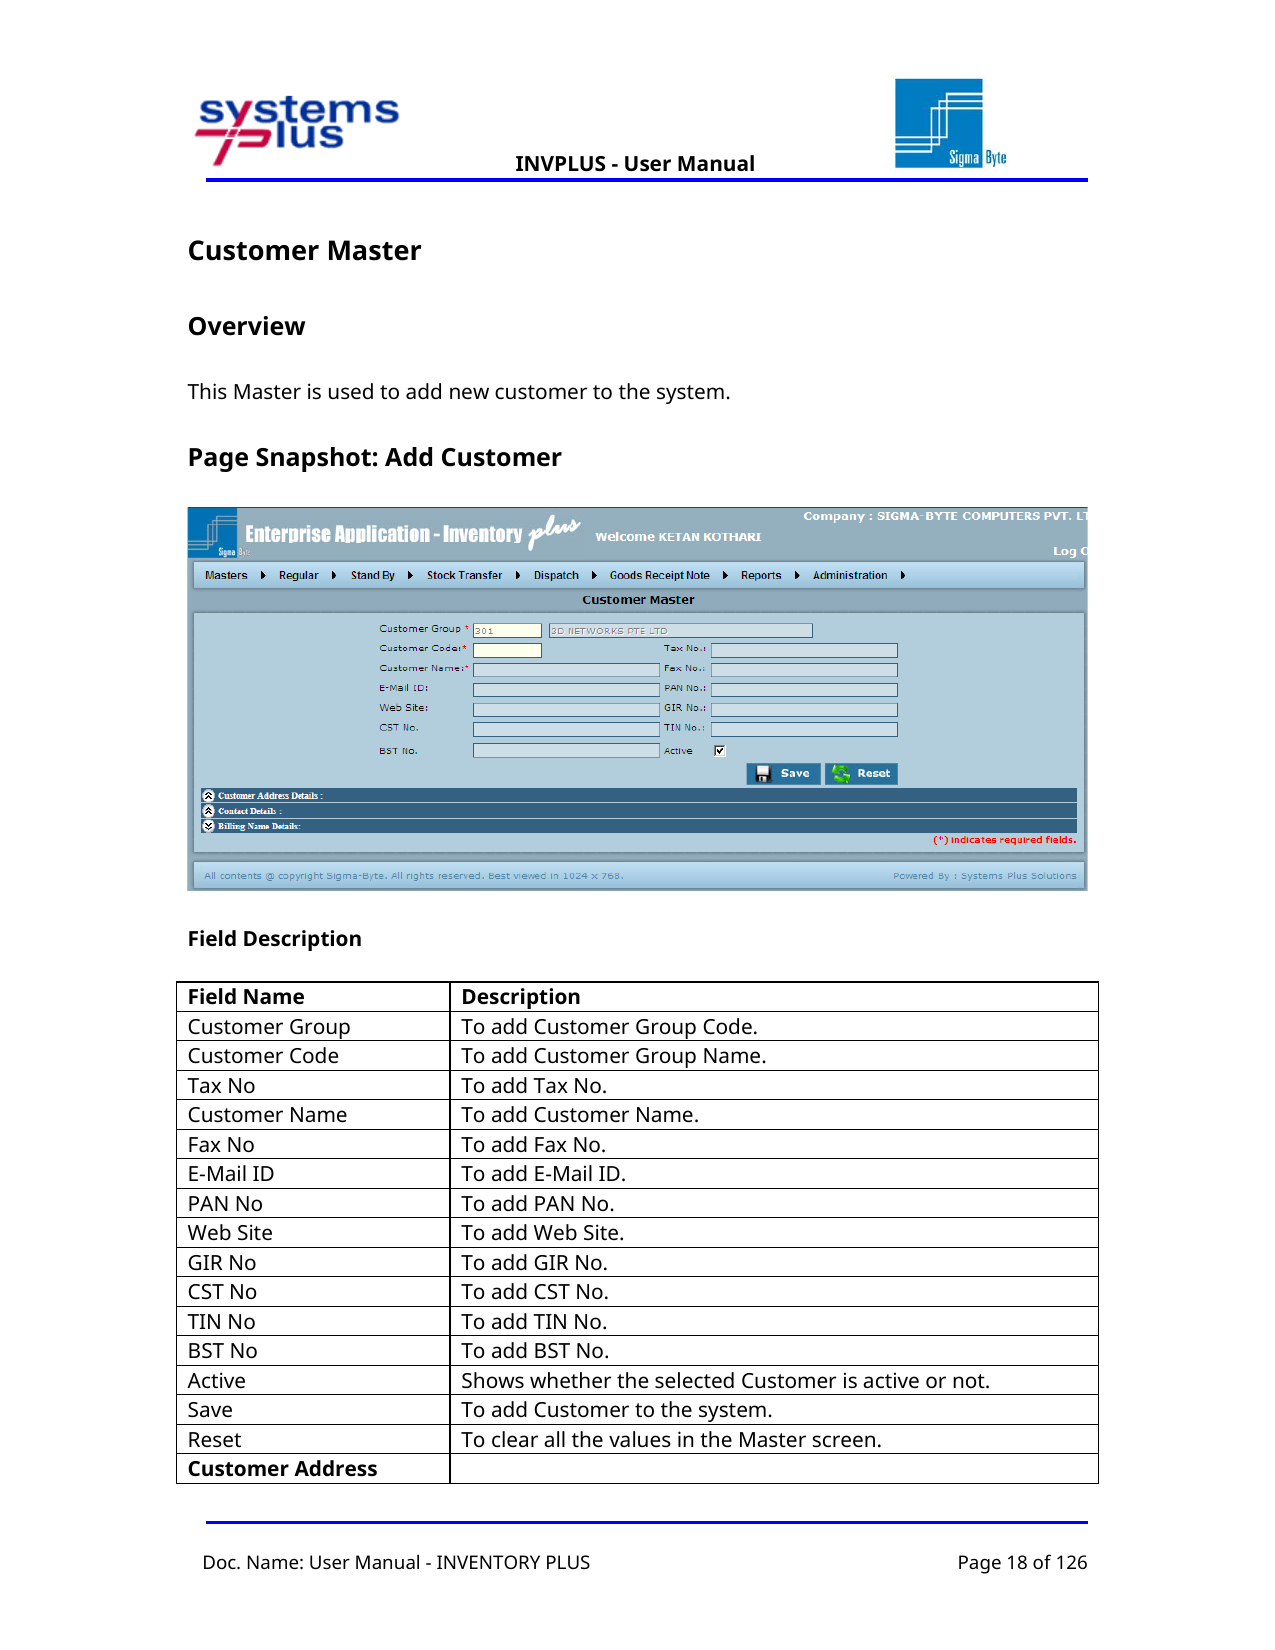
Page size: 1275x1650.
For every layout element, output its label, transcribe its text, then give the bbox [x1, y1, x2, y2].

table_cell To add Tax No. [451, 1071, 1098, 1099]
table_cell To add Fax No. [451, 1130, 1098, 1158]
table_cell CST No [177, 1277, 449, 1306]
table_cell To clear all the values in the Master screen. [451, 1425, 1098, 1453]
table_cell To add CST No. [451, 1277, 1098, 1306]
table_cell GIR No [177, 1248, 449, 1276]
table_cell TIN No [177, 1307, 449, 1335]
table_cell To add TIN No. [451, 1307, 1098, 1335]
text This Master is used to add new customer to the system. [187, 377, 1153, 406]
table_cell To add GIR No. [451, 1248, 1098, 1276]
table_cell To add Customer Group Code. [451, 1012, 1098, 1040]
text Field Description [187, 924, 1153, 953]
table_cell To add E-Mail ID. [451, 1159, 1098, 1188]
text Page Snapshot: Add Customer [187, 439, 1153, 474]
table_header Field Name [177, 983, 449, 1011]
table_cell To add Web Site. [451, 1218, 1098, 1247]
table_cell E-Mail ID [177, 1159, 449, 1188]
table_cell Shows whether the selected Customer is active or not. [451, 1366, 1098, 1394]
table_cell To add BST No. [451, 1336, 1098, 1365]
picture [187, 507, 1088, 891]
table_cell Save [177, 1395, 449, 1424]
table_cell Web Site [177, 1218, 449, 1247]
table_cell Tax No [177, 1071, 449, 1099]
table_cell Fax No [177, 1130, 449, 1158]
table_cell [451, 1454, 1098, 1483]
table_cell To add Customer Group Name. [451, 1041, 1098, 1070]
table_cell Customer Address Details [177, 1454, 449, 1483]
table_cell Reset [177, 1425, 449, 1453]
picture [871, 75, 1012, 172]
table_cell To add Customer to the system. [451, 1395, 1098, 1424]
table_cell BST No [177, 1336, 449, 1365]
table_cell Customer Code [177, 1041, 449, 1070]
text Overview [187, 309, 1153, 343]
table_cell PAN No [177, 1189, 449, 1217]
picture [187, 81, 406, 172]
table_header Description [451, 983, 1098, 1011]
table_cell Customer Group [177, 1012, 449, 1040]
table_cell Customer Name [177, 1100, 449, 1129]
table_cell Active [177, 1366, 449, 1394]
table_cell To add PAN No. [451, 1189, 1098, 1217]
subtitle Customer Master [187, 232, 1153, 269]
table_cell To add Customer Name. [451, 1100, 1098, 1129]
